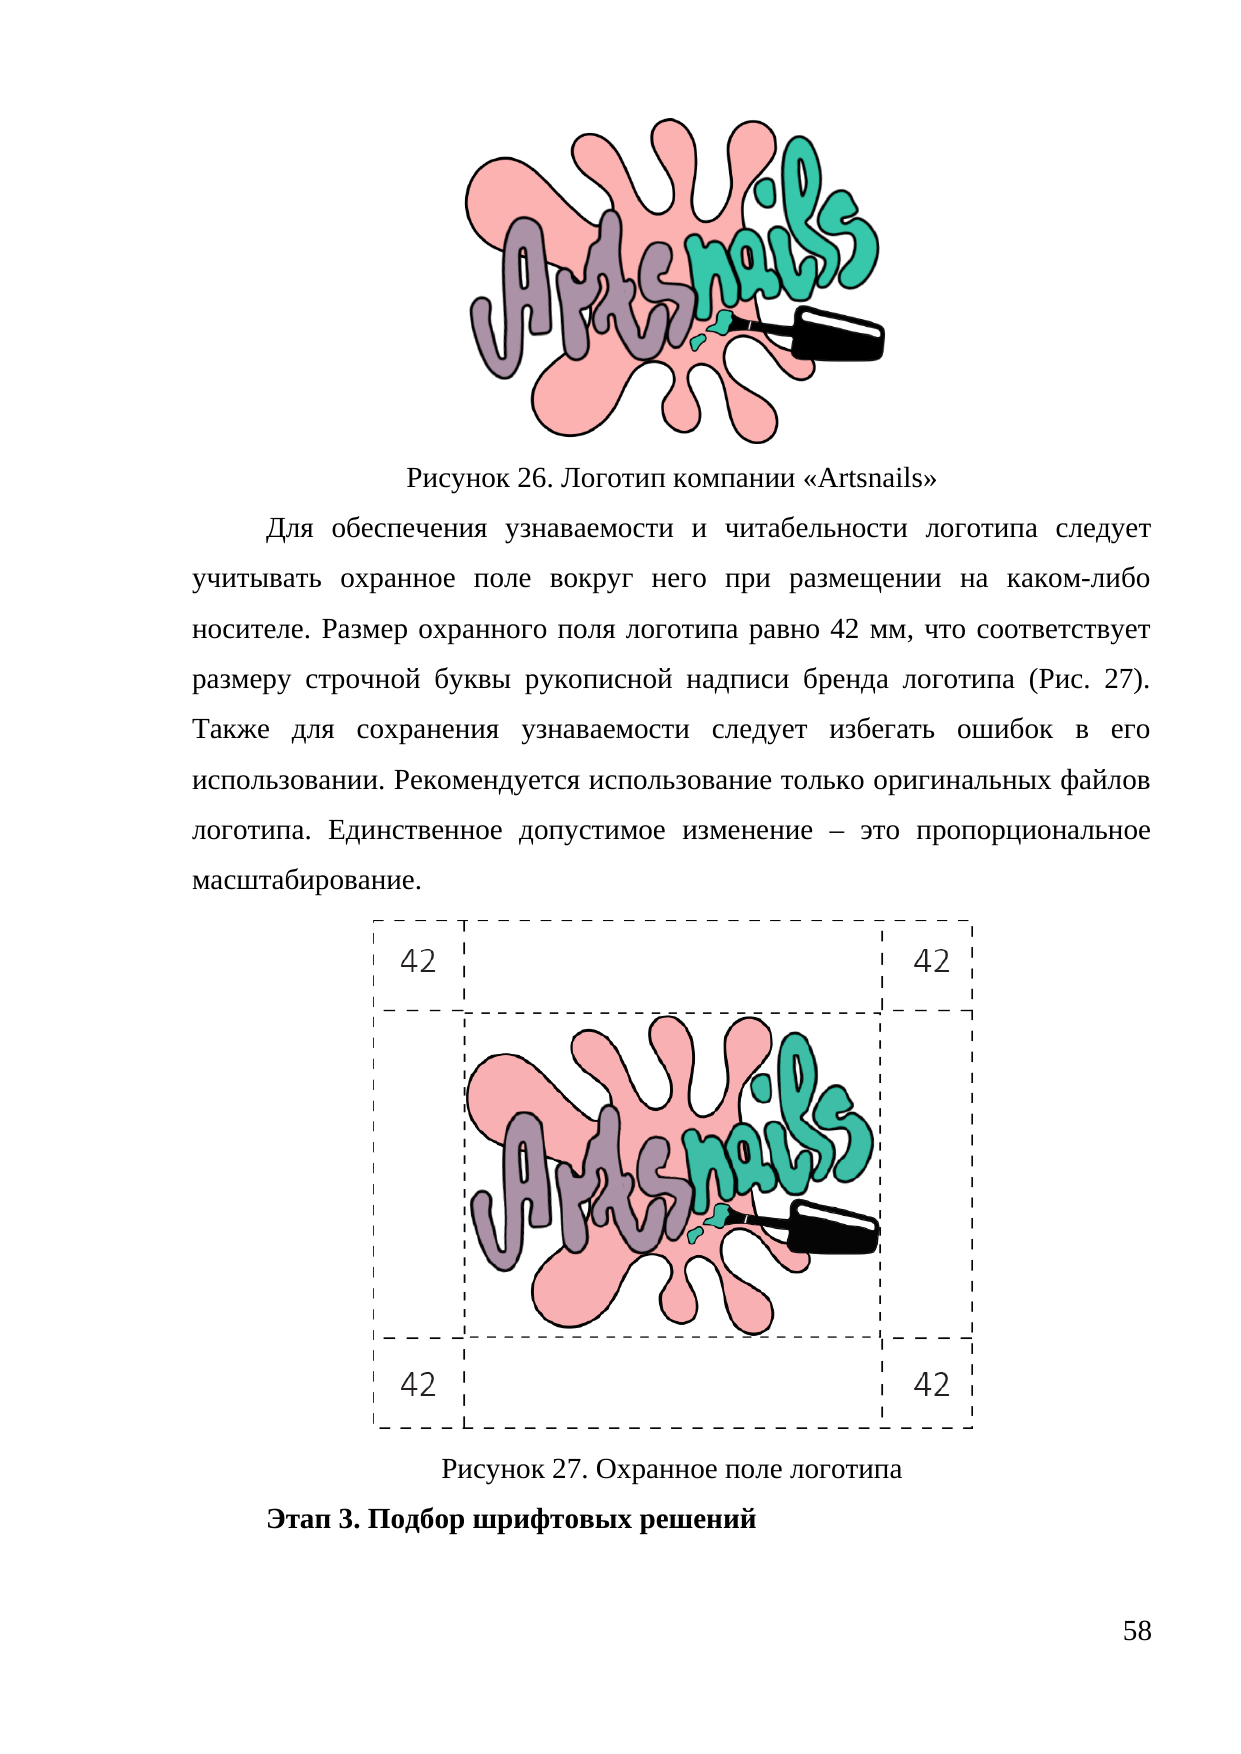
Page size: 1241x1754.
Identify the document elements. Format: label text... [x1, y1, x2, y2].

text Рисунок 26. Логотип компании «Artsnails» [192, 460, 1152, 493]
list Этап 3. Подбор шрифтовых решений [192, 1501, 1152, 1535]
picture [454, 118, 889, 444]
text Для обеспечения узнаваемости и читабельности логотипа следует учитывать охранное поле вокруг него при размещении на каком-либо носителе. Размер охранного поля логотипа равно 42 мм, что соответствует размеру строчной буквы рукописной надписи бренда логотипа (Рис. 27). Также для сохранения узнаваемости следует избегать ошибок в его использовании. Рекомендуется использование только оригинальных файлов логотипа. Единственное допустимое изменение – это пропорциональное масштабирование. [192, 510, 1152, 896]
picture [364, 912, 979, 1435]
text Рисунок 27. Охранное поле логотипа [192, 1451, 1152, 1485]
